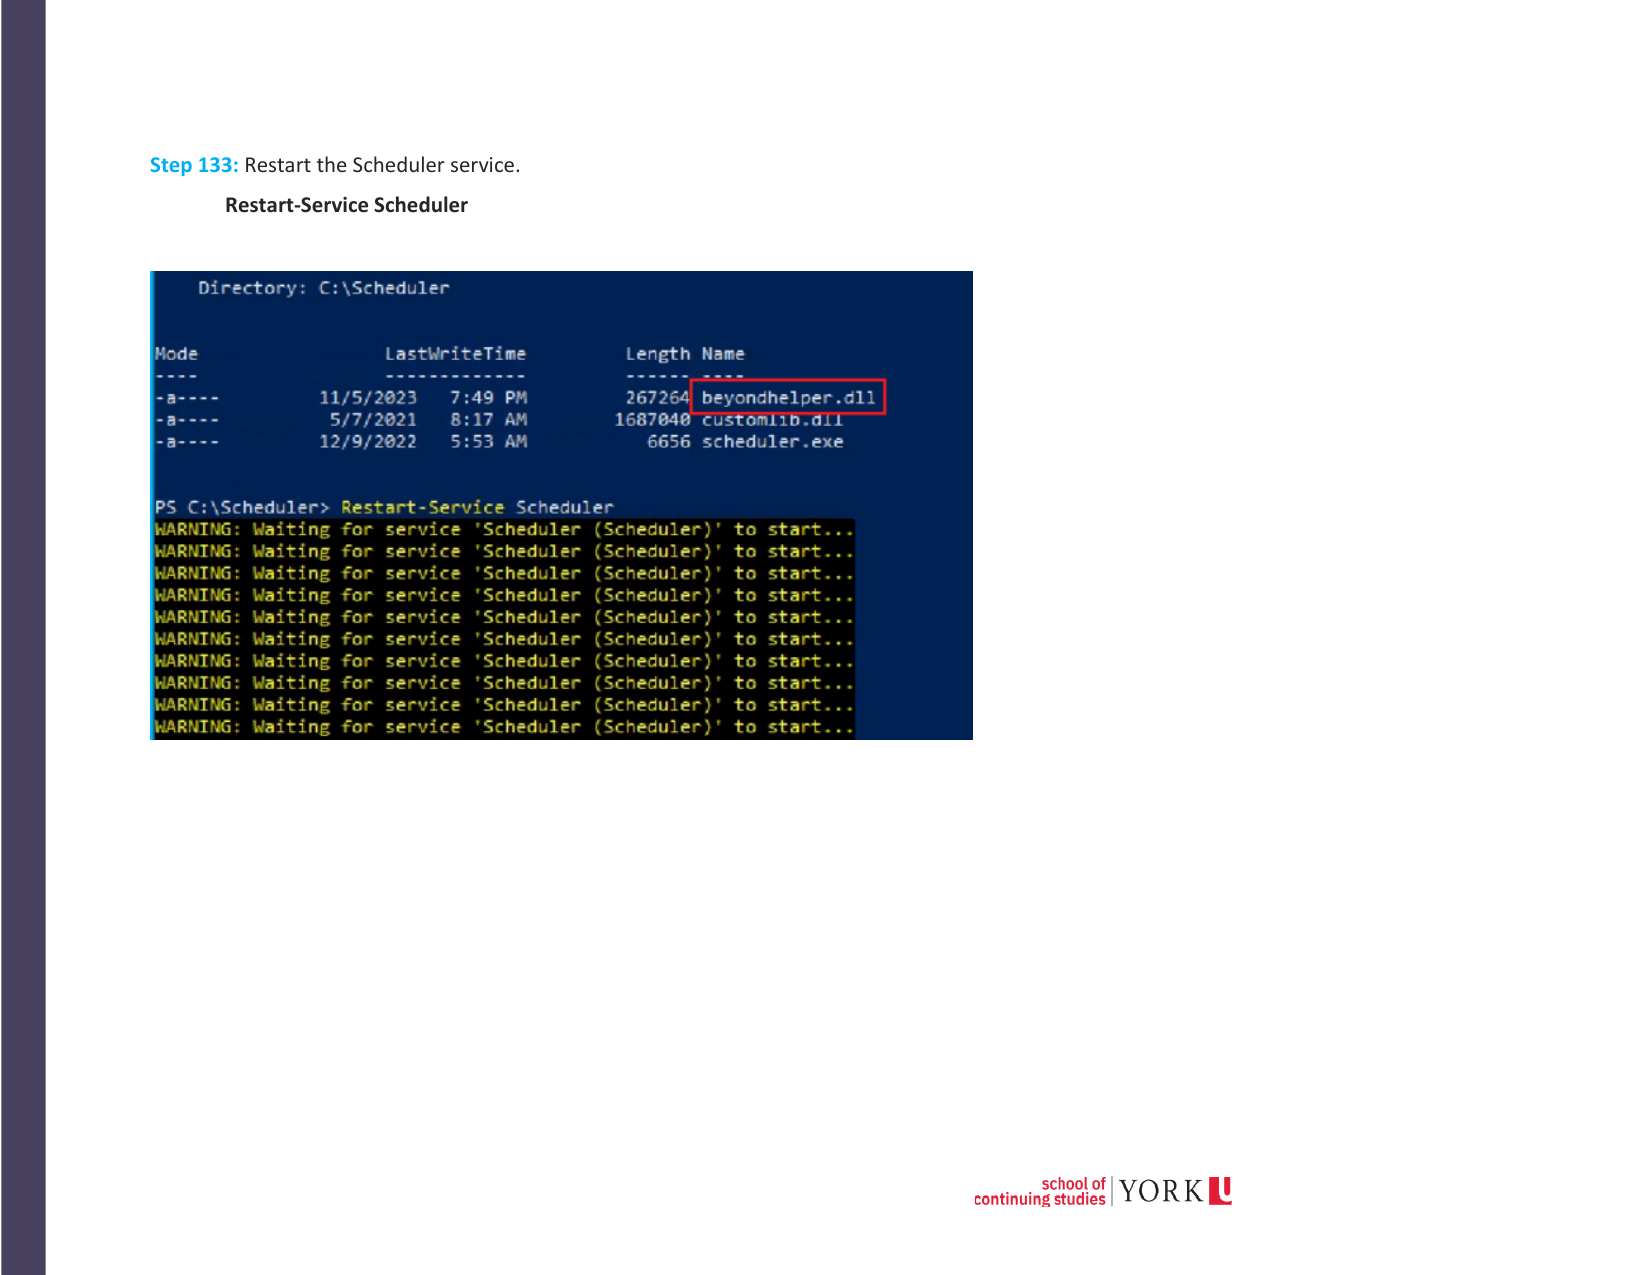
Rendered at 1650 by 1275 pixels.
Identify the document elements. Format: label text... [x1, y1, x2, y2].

text Restart-Service Scheduler [150, 191, 1500, 218]
picture [153, 271, 973, 740]
text Step 133: Restart the Scheduler service. [150, 150, 1500, 178]
